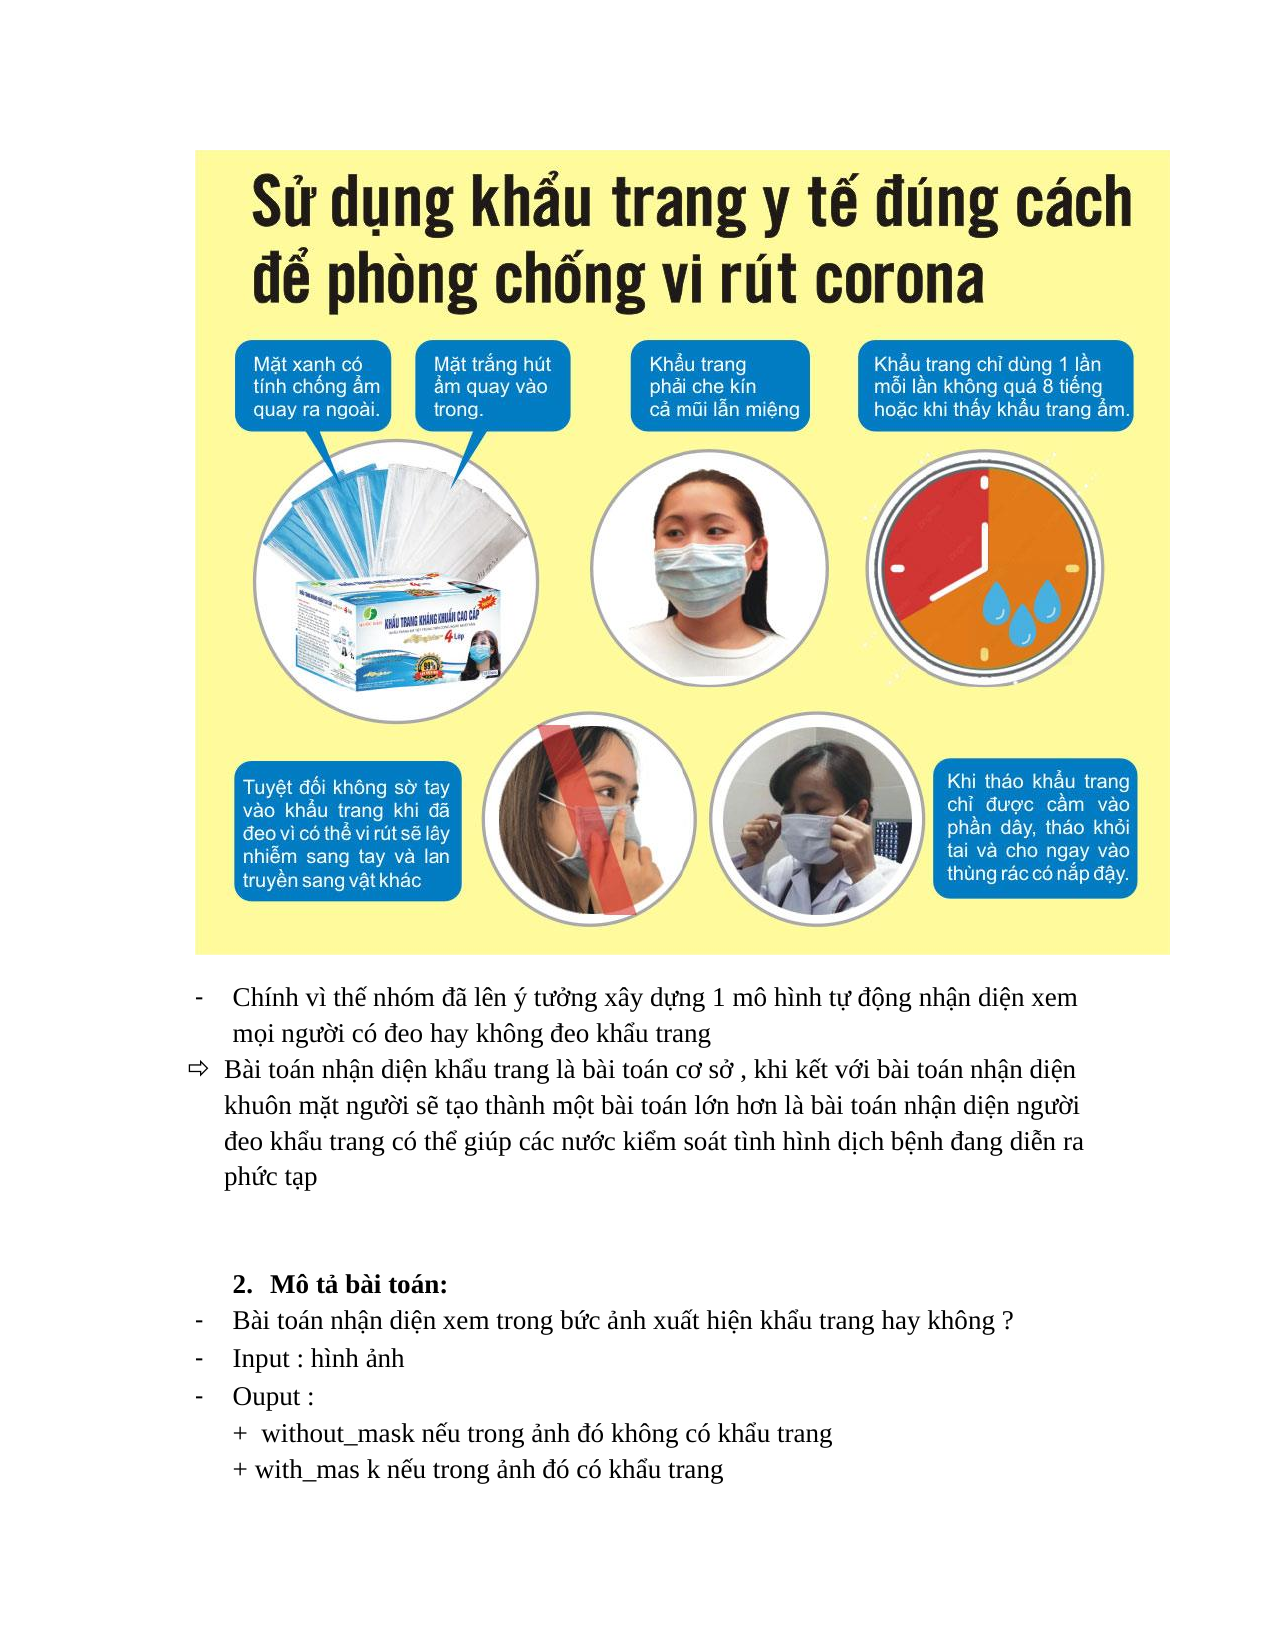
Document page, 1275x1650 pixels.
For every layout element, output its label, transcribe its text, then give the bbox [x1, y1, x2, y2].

list Chính vì thế nhóm đã lên ý tưởng xây dựng 1 mô hình tự động nhận diện xem mọi người có đeo hay không đeo khẩu trang [195, 980, 1125, 1049]
list Bài toán nhận diện khẩu trang là bài toán cơ sở , khi kết với bài toán nhận diện khuôn mặt người sẽ tạo thành một bài toán lớn hơn là bài toán nhận diện người đeo khẩu trang có thể giúp các nước kiểm soát tình hình dịch bệnh đang diễn ra phức tạp [186, 1053, 1125, 1192]
list Input : hình ảnh [195, 1341, 1125, 1374]
list Mô tả bài toán: [232, 1268, 1125, 1299]
list Ouput : [195, 1379, 1125, 1412]
list Bài toán nhận diện xem trong bức ảnh xuất hiện khẩu trang hay không ? [195, 1303, 1125, 1336]
list + without_mask nếu trong ảnh đó không có khẩu trang [232, 1417, 1125, 1448]
list + with_mas k nếu trong ảnh đó có khẩu trang [232, 1453, 1125, 1484]
picture [195, 150, 1170, 955]
